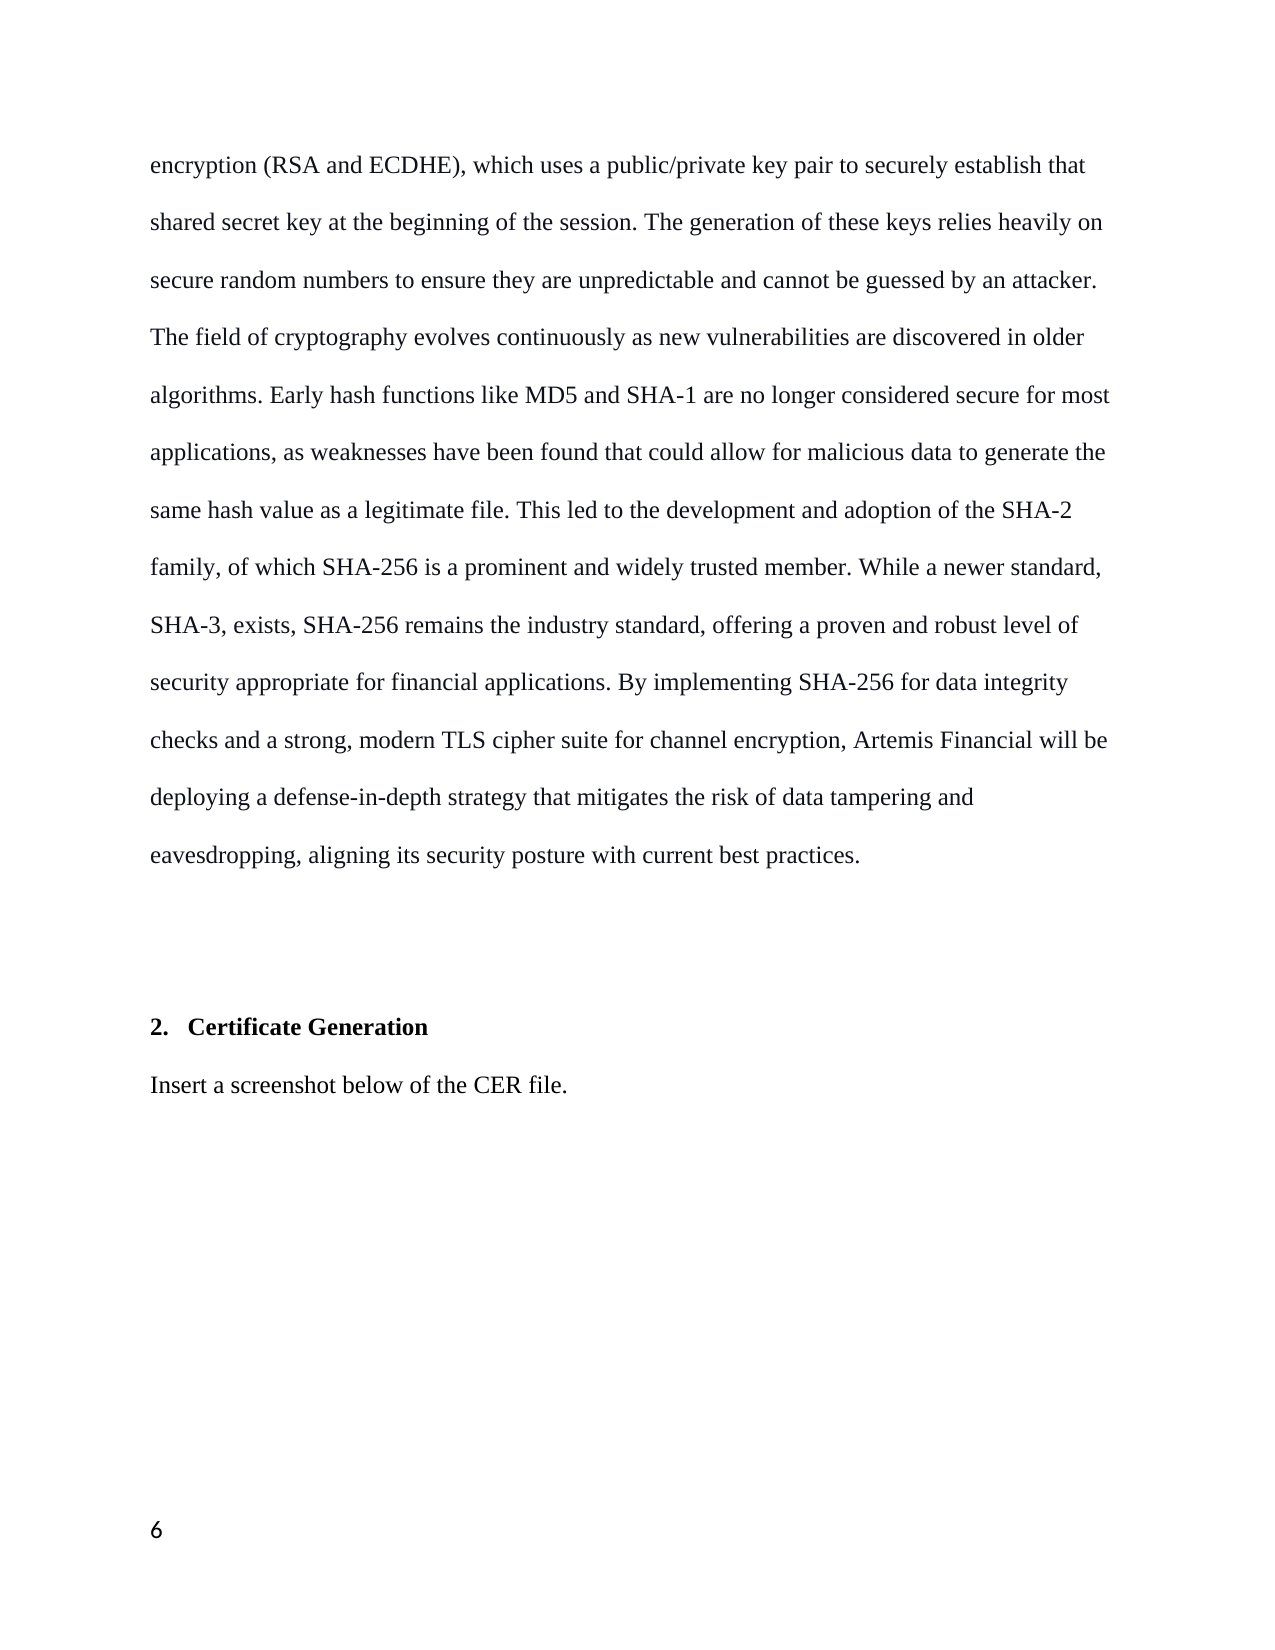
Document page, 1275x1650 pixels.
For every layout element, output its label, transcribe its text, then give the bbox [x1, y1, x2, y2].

subtitle Certificate Generation [150, 1012, 1125, 1041]
text Insert a screenshot below of the CER file. [150, 1070, 1125, 1099]
text The field of cryptography evolves continuously as new vulnerabilities are discovered in older algorithms. Early hash functions like MD5 and SHA-1 are no longer considered secure for most applications, as weaknesses have been found that could allow for malicious data to generate the same hash value as a legitimate file. This led to the development and adoption of the SHA-2 family, of which SHA-256 is a prominent and widely trusted member. While a newer standard, SHA-3, exists, SHA-256 remains the industry standard, offering a proven and robust level of security appropriate for financial applications. By implementing SHA-256 for data integrity checks and a strong, modern TLS cipher suite for channel encryption, Artemis Financial will be deploying a defense-in-depth strategy that mitigates the risk of data tampering and eavesdropping, aligning its security posture with current best practices. [150, 322, 1125, 869]
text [150, 150, 1125, 294]
